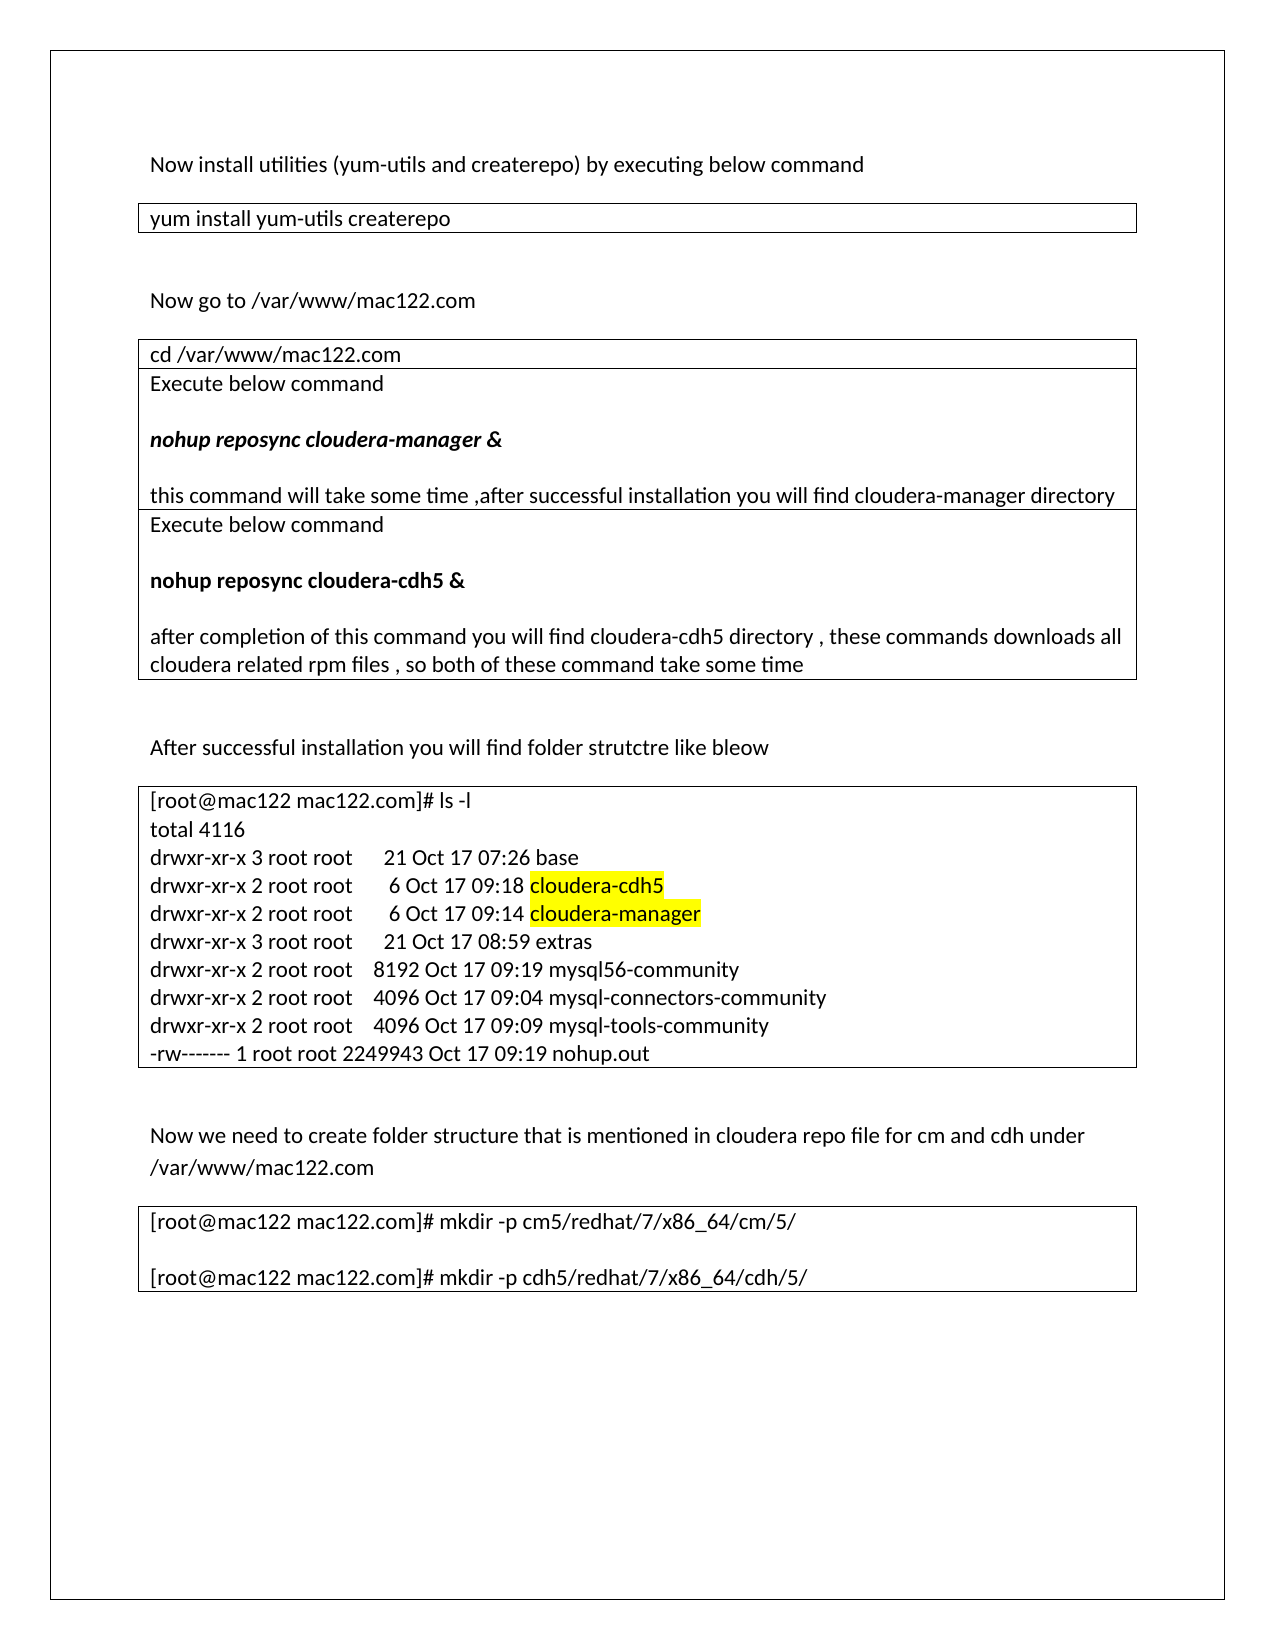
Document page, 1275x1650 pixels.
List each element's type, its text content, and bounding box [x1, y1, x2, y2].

table_header cd /var/www/mac122.com [139, 340, 1136, 368]
table_cell Execute below command nohup reposync cloudera-cdh5 & after completion of this command you will find cloudera-cdh5 directory , these commands downloads all cloudera related rpm files , so both of these command take some time [139, 510, 1136, 678]
table_header [root@mac122 mac122.com]# ls -l total 4116 drwxr-xr-x 3 root root 21 Oct 17 07:26 base drwxr-xr-x 2 root root 6 Oct 17 09:18 cloudera-cdh5 drwxr-xr-x 2 root root 6 Oct 17 09:14 cloudera-manager drwxr-xr-x 3 root root 21 Oct 17 08:59 extras drwxr-xr-x 2 root root 8192 Oct 17 09:19 mysql56-community drwxr-xr-x 2 root root 4096 Oct 17 09:04 mysql-connectors-community drwxr-xr-x 2 root root 4096 Oct 17 09:09 mysql-tools-community -rw------- 1 root root 2249943 Oct 17 09:19 nohup.out [139, 787, 1136, 1067]
text Now install utilities (yum-utils and createrepo) by executing below command [150, 150, 1125, 178]
table_cell Execute below command nohup reposync cloudera-manager & this command will take some time ,after successful installation you will find cloudera-manager directory [139, 369, 1136, 509]
text After successful installation you will find folder strutctre like bleow [150, 733, 1125, 761]
text Now we need to create folder structure that is mentioned in cloudera repo file for cm and cdh under /var/www/mac122.com [150, 1121, 1125, 1181]
table_header [root@mac122 mac122.com]# mkdir -p cm5/redhat/7/x86_64/cm/5/ [root@mac122 mac122.com]# mkdir -p cdh5/redhat/7/x86_64/cdh/5/ [139, 1207, 1136, 1291]
text Now go to /var/www/mac122.com [150, 286, 1125, 314]
table_header yum install yum-utils createrepo [139, 204, 1136, 232]
